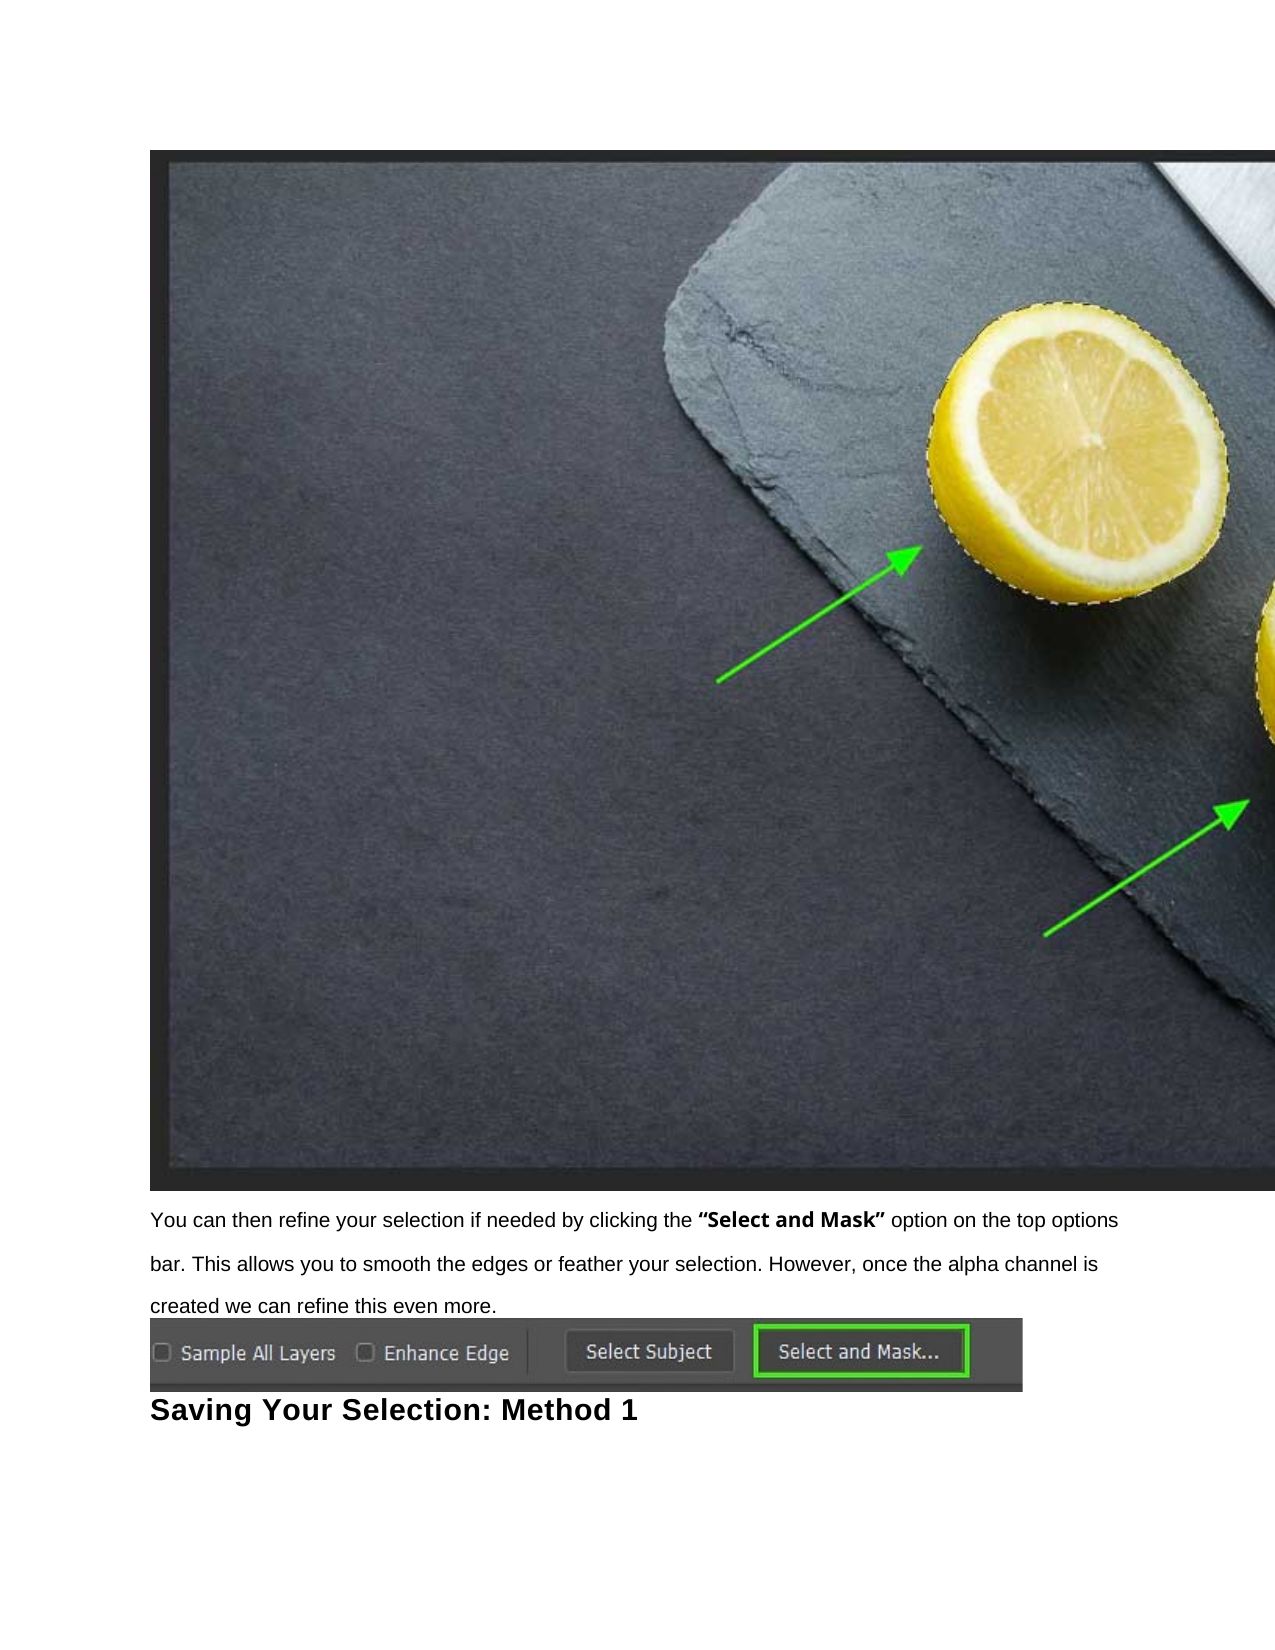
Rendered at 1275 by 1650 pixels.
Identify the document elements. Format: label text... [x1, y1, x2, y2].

text Saving Your Selection: Method 1 [150, 1391, 1125, 1426]
picture [150, 1318, 1023, 1392]
picture [150, 150, 1275, 1191]
text You can then refine your selection if needed by clicking the “Select and Mask” option on the top options bar. This allows you to smooth the edges or feather your selection. However, once the alpha channel is created we can refine this even more. [150, 1191, 1125, 1318]
